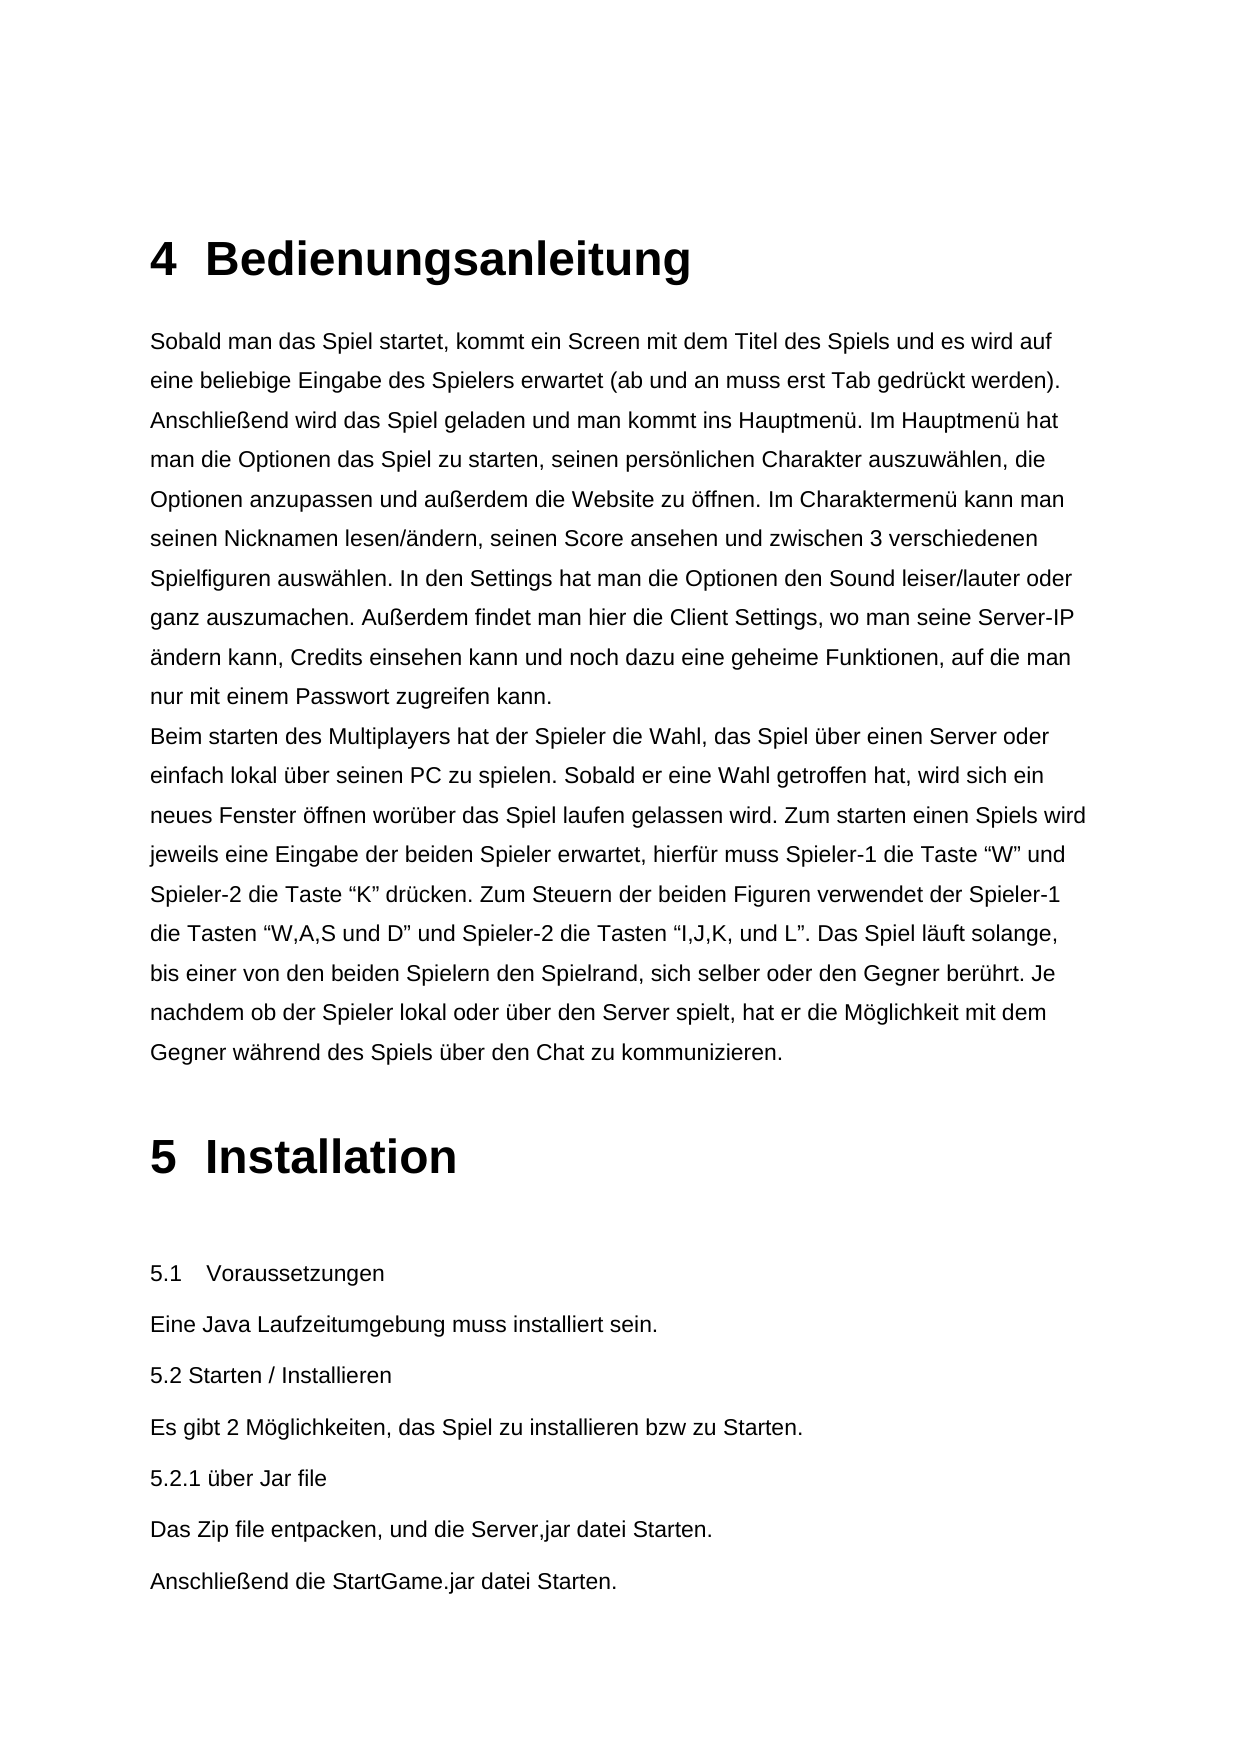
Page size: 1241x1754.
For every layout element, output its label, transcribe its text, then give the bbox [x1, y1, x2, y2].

text Anschließend die StartGame.jar datei Starten. [150, 1568, 1090, 1594]
text Eine Java Laufzeitumgebung muss installiert sein. [150, 1311, 1090, 1337]
text 5.1 Voraussetzungen [150, 1259, 1090, 1286]
text Beim starten des Multiplayers hat der Spieler die Wahl, das Spiel über einen Server oder einfach lokal über seinen PC zu spielen. Sobald er eine Wahl getroffen hat, wird sich ein neues Fenster öffnen worüber das Spiel laufen gelassen wird. Zum starten einen Spiels wird jeweils eine Eingabe der beiden Spieler erwartet, hierfür muss Spieler-1 die Taste “W” und Spieler-2 die Taste “K” drücken. Zum Steuern der beiden Figuren verwendet der Spieler-1 die Tasten “W,A,S und D” und Spieler-2 die Tasten “I,J,K, und L”. Das Spiel läuft solange, bis einer von den beiden Spielern den Spielrand, sich selber oder den Gegner berührt. Je nachdem ob der Spieler lokal oder über den Server spielt, hat er die Möglichkeit mit dem Gegner während des Spiels über den Chat zu kommunizieren. [150, 723, 1090, 1065]
text 5.2.1 über Jar file [150, 1465, 1090, 1491]
text Es gibt 2 Möglichkeiten, das Spiel zu installieren bzw zu Starten. [150, 1414, 1090, 1440]
text Sobald man das Spiel startet, kommt ein Screen mit dem Titel des Spiels und es wird auf eine beliebige Eingabe des Spielers erwartet (ab und an muss erst Tab gedrückt werden). Anschließend wird das Spiel geladen und man kommt ins Hauptmenü. Im Hauptmenü hat man die Optionen das Spiel zu starten, seinen persönlichen Charakter auszuwählen, die Optionen anzupassen und außerdem die Website zu öffnen. Im Charaktermenü kann man seinen Nicknamen lesen/ändern, seinen Score ansehen und zwischen 3 verschiedenen Spielfiguren auswählen. In den Settings hat man die Optionen den Sound leiser/lauter oder ganz auszumachen. Außerdem findet man hier die Client Settings, wo man seine Server-IP ändern kann, Credits einsehen kann und noch dazu eine geheime Funktionen, auf die man nur mit einem Passwort zugreifen kann. [150, 328, 1090, 710]
text Das Zip file entpacken, und die Server,jar datei Starten. [150, 1516, 1090, 1543]
subtitle 5 Installation [150, 1128, 1090, 1183]
subtitle 4 Bedienungsanleitung [150, 230, 1090, 285]
text 5.2 Starten / Installieren [150, 1362, 1090, 1389]
